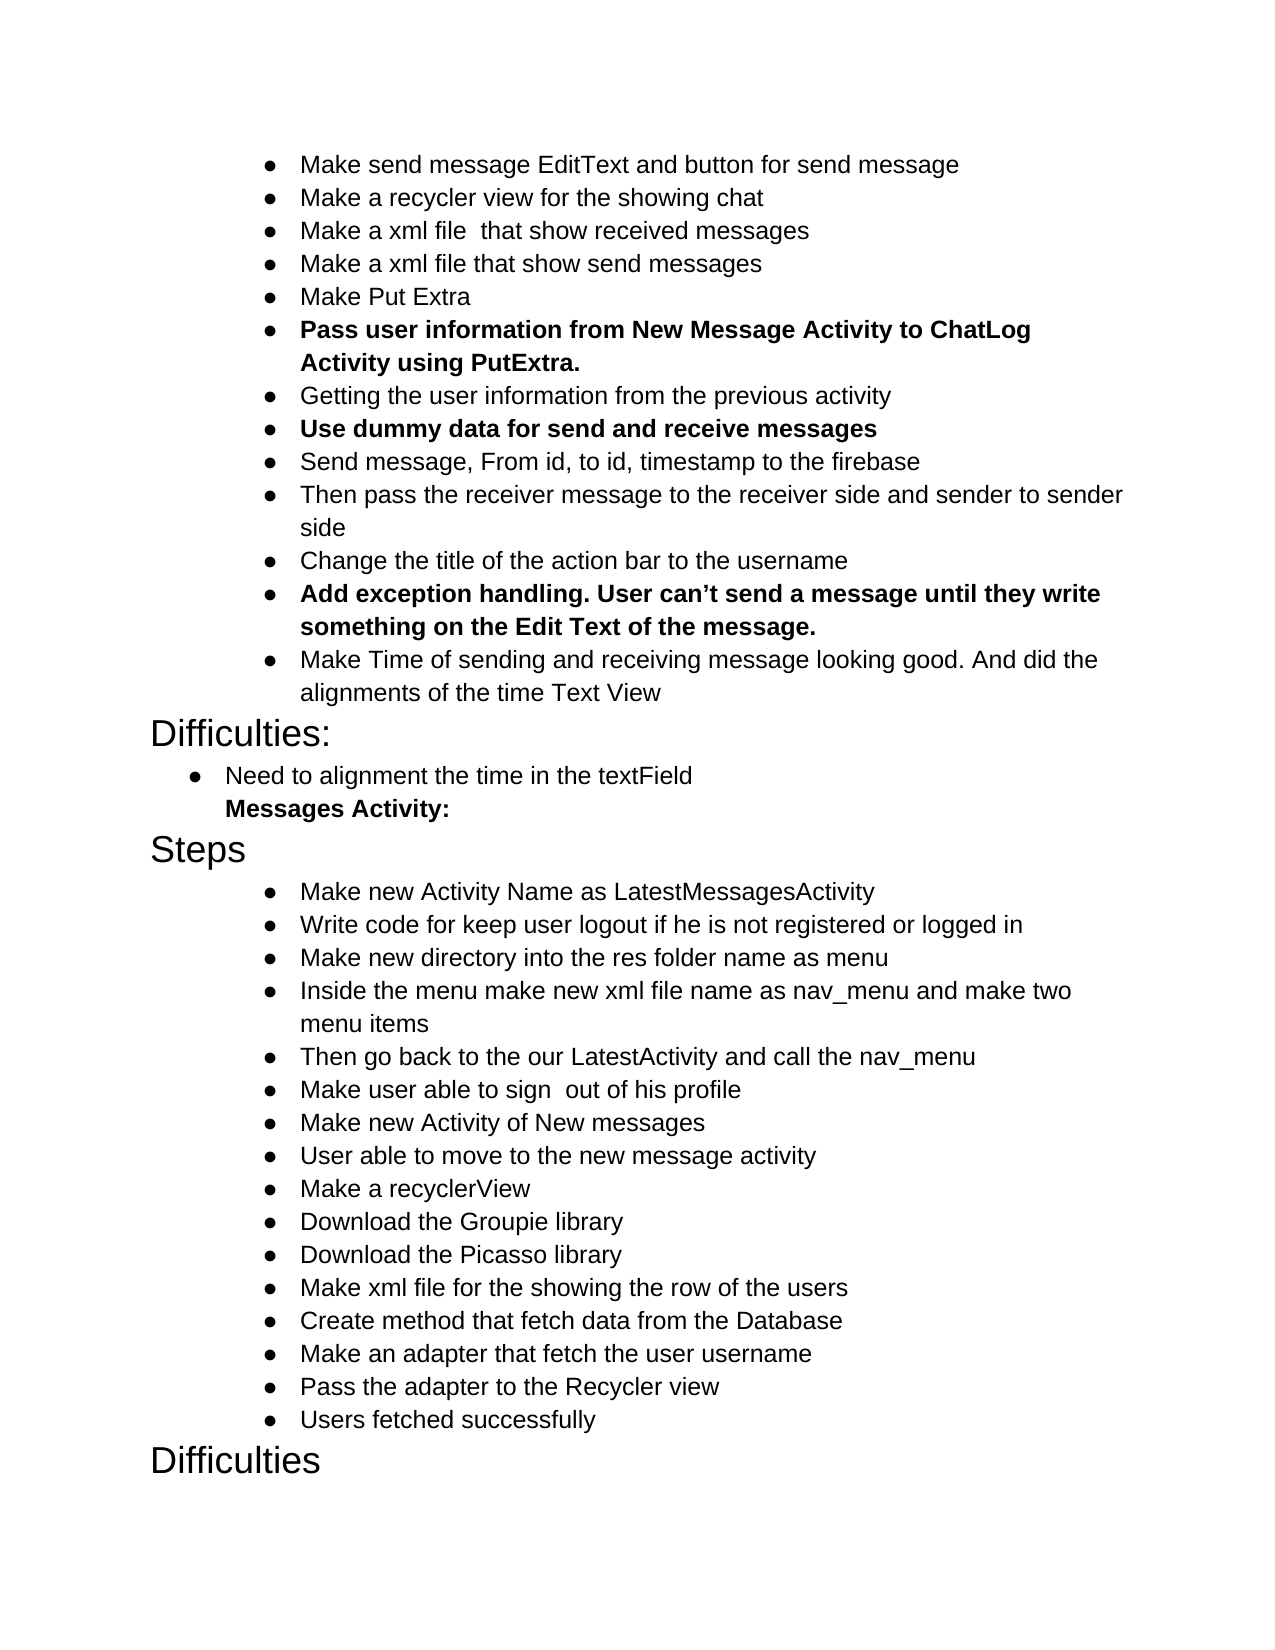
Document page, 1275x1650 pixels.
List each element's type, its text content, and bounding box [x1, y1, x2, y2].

list Then go back to the our LatestActivity and call the nav_menu [262, 1042, 1125, 1070]
list Download the Picasso library [262, 1240, 1125, 1268]
text Messages Activity: [225, 794, 1125, 823]
list Make a xml file that show received messages [262, 216, 1125, 245]
list Pass user information from New Message Activity to ChatLog Activity using PutExtra. [262, 315, 1125, 377]
list Add exception handling. User can’t send a message until they write something on the Edit Text of the message. [262, 579, 1125, 641]
list Download the Groupie library [262, 1207, 1125, 1236]
text Difficulties: [150, 711, 1125, 754]
list Make new Activity of New messages [262, 1108, 1125, 1136]
list Change the title of the action bar to the username [262, 546, 1125, 575]
list Make Time of sending and receiving message looking good. And did the alignments of the time Text View [262, 645, 1125, 707]
list Pass the adapter to the Recycler view [262, 1372, 1125, 1401]
list User able to move to the new message activity [262, 1141, 1125, 1169]
list Then pass the receiver message to the receiver side and sender to sender side [262, 480, 1125, 542]
list Send message, From id, to id, timestamp to the firebase [262, 447, 1125, 476]
list Make new Activity Name as LatestMessagesActivity [262, 877, 1125, 905]
list Make Put Extra [262, 282, 1125, 311]
list Make a recycler view for the showing chat [262, 183, 1125, 212]
text Difficulties [150, 1438, 1125, 1481]
list Inside the menu make new xml file name as nav_menu and make two menu items [262, 976, 1125, 1037]
list Users fetched successfully [262, 1405, 1125, 1434]
list Create method that fetch data from the Database [262, 1306, 1125, 1334]
list Write code for keep user logout if he is not registered or logged in [262, 909, 1125, 938]
list Make xml file for the showing the row of the users [262, 1273, 1125, 1302]
list Make user able to sign out of his profile [262, 1075, 1125, 1103]
list Make a xml file that show send messages [262, 249, 1125, 278]
list Make a recyclerView [262, 1174, 1125, 1202]
list Make send message EditText and button for send message [262, 150, 1125, 179]
list Need to alignment the time in the textField [187, 761, 1125, 790]
list Make an adapter that fetch the user username [262, 1339, 1125, 1368]
list Make new directory into the res folder name as menu [262, 943, 1125, 971]
list Use dummy data for send and receive messages [262, 414, 1125, 443]
text Steps [150, 827, 1125, 870]
list Getting the user information from the previous activity [262, 381, 1125, 410]
